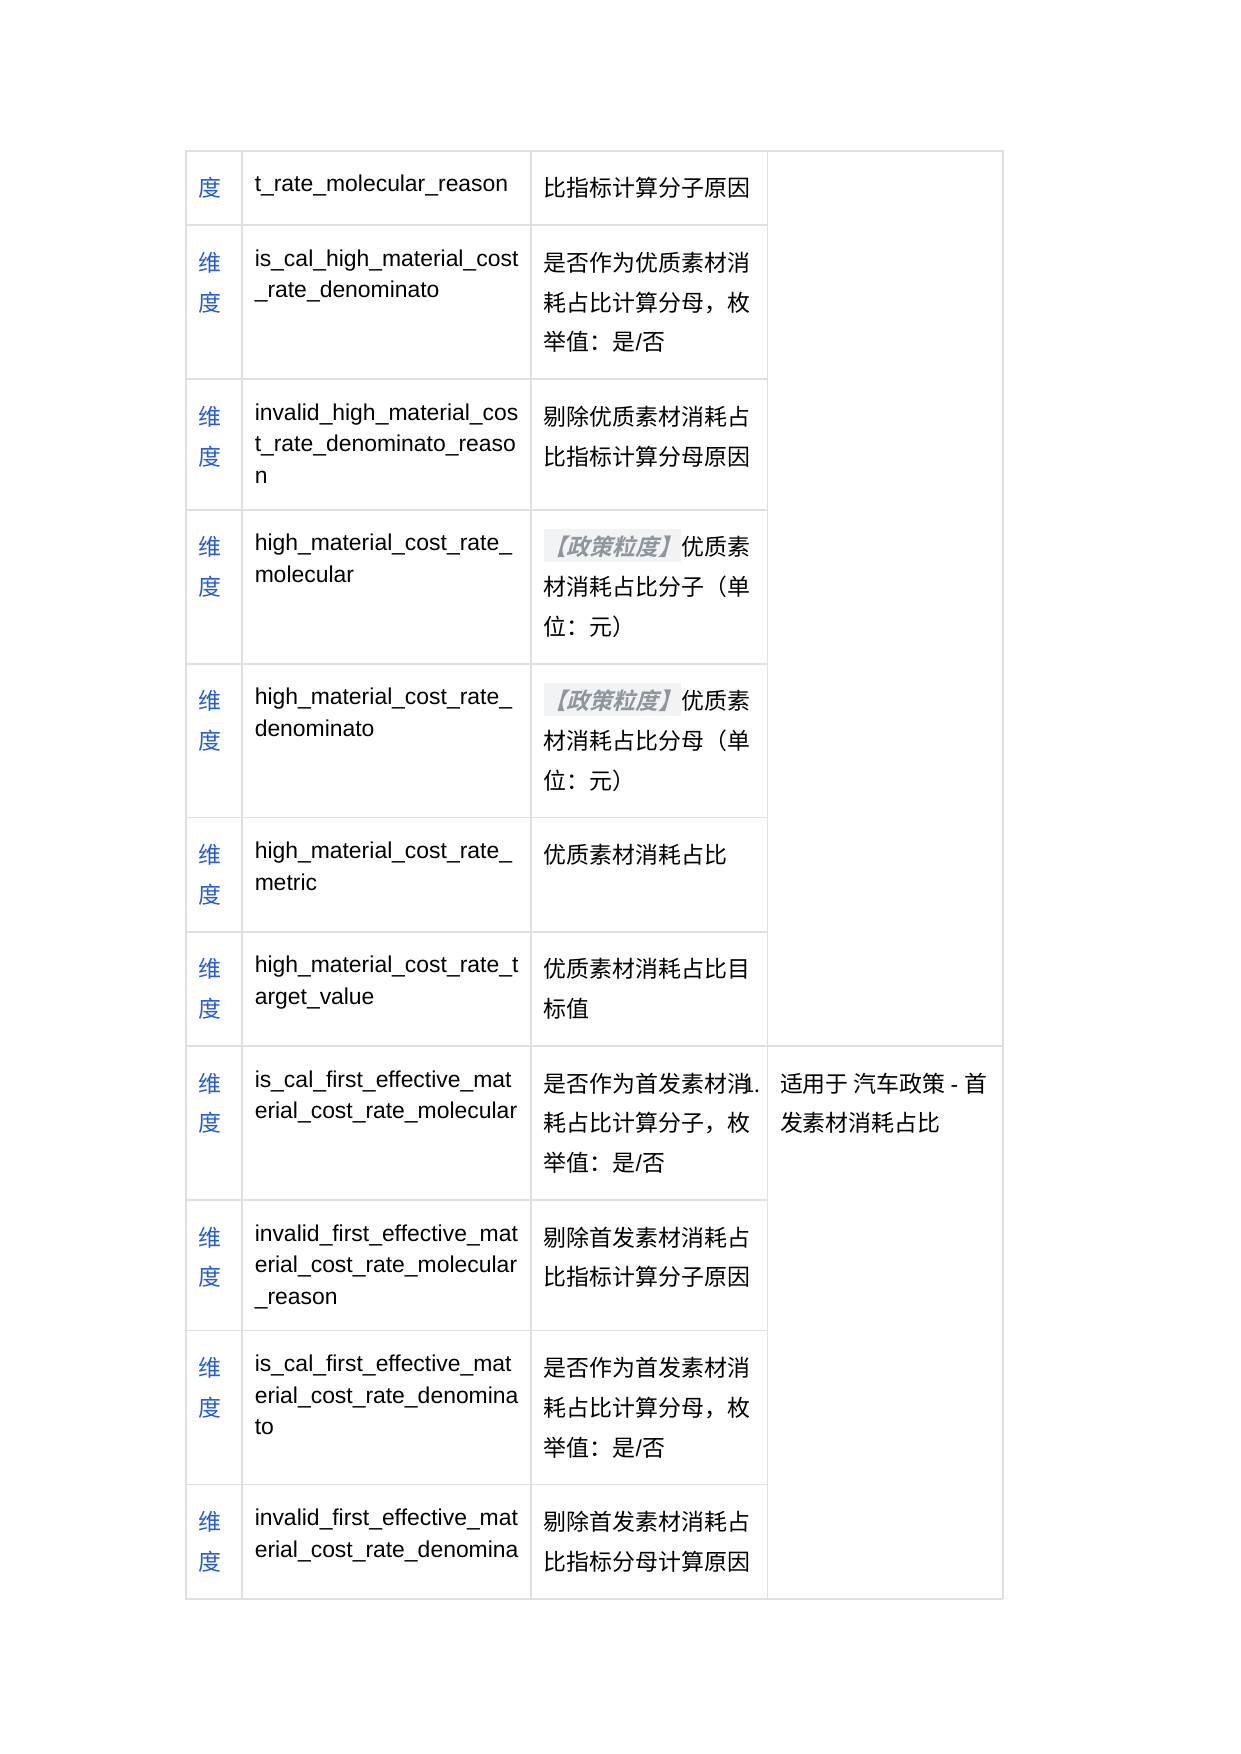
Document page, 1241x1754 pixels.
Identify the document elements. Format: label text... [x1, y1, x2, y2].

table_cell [243, 152, 530, 224]
table_cell 维度 [187, 1047, 241, 1199]
table_cell invalid_first_effective_material_cost_rate_molecular_reason [243, 1201, 530, 1330]
table_cell 剔除首发素材消耗占比指标分母计算原因 [532, 1485, 767, 1598]
table_cell 剔除优质素材消耗占比指标计算分子原因 [532, 152, 767, 224]
table_cell 维度 [187, 511, 241, 663]
table_cell 维度 [187, 933, 241, 1045]
table_cell invalid_high_material_cost_rate_denominato_reason [243, 380, 530, 509]
table_cell high_material_cost_rate_target_value [243, 933, 530, 1045]
table_cell high_material_cost_rate_denominato [243, 665, 530, 817]
table_cell 【政策粒度】优质素材消耗占比分母（单位：元） [532, 665, 767, 817]
table_cell 优质素材消耗占比目标值 [532, 933, 767, 1045]
table_cell 维度 [187, 665, 241, 817]
table_cell is_cal_first_effective_material_cost_rate_molecular [243, 1047, 530, 1199]
table_cell 维度 [187, 152, 241, 224]
table_cell 维度 [187, 1201, 241, 1330]
table_cell 维度 [187, 1485, 241, 1598]
table_cell 剔除优质素材消耗占比指标计算分母原因 [532, 380, 767, 509]
table_cell 是否作为首发素材消耗占比计算分子，枚举值：是/否 [532, 1047, 767, 1199]
table_cell 维度 [187, 1331, 241, 1484]
table_cell is_cal_high_material_cost_rate_denominato [243, 226, 530, 378]
table_cell 适用于 汽车政策 - 首发素材消耗占比 [768, 1047, 1002, 1598]
table_cell is_cal_first_effective_material_cost_rate_denominato [243, 1331, 530, 1484]
table_cell 维度 [187, 818, 241, 931]
table_cell 【政策粒度】优质素材消耗占比分子（单位：元） [532, 511, 767, 663]
table_cell 维度 [187, 380, 241, 509]
table_cell high_material_cost_rate_molecular [243, 511, 530, 663]
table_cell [243, 1485, 530, 1598]
table_cell 优质素材消耗占比 [532, 818, 767, 931]
table_cell 剔除首发素材消耗占比指标计算分子原因 [532, 1201, 767, 1330]
table_cell 是否作为首发素材消耗占比计算分母，枚举值：是/否 [532, 1331, 767, 1484]
table_cell 维度 [187, 226, 241, 378]
table_cell 是否作为优质素材消耗占比计算分母，枚举值：是/否 [532, 226, 767, 378]
table_cell high_material_cost_rate_metric [243, 818, 530, 931]
